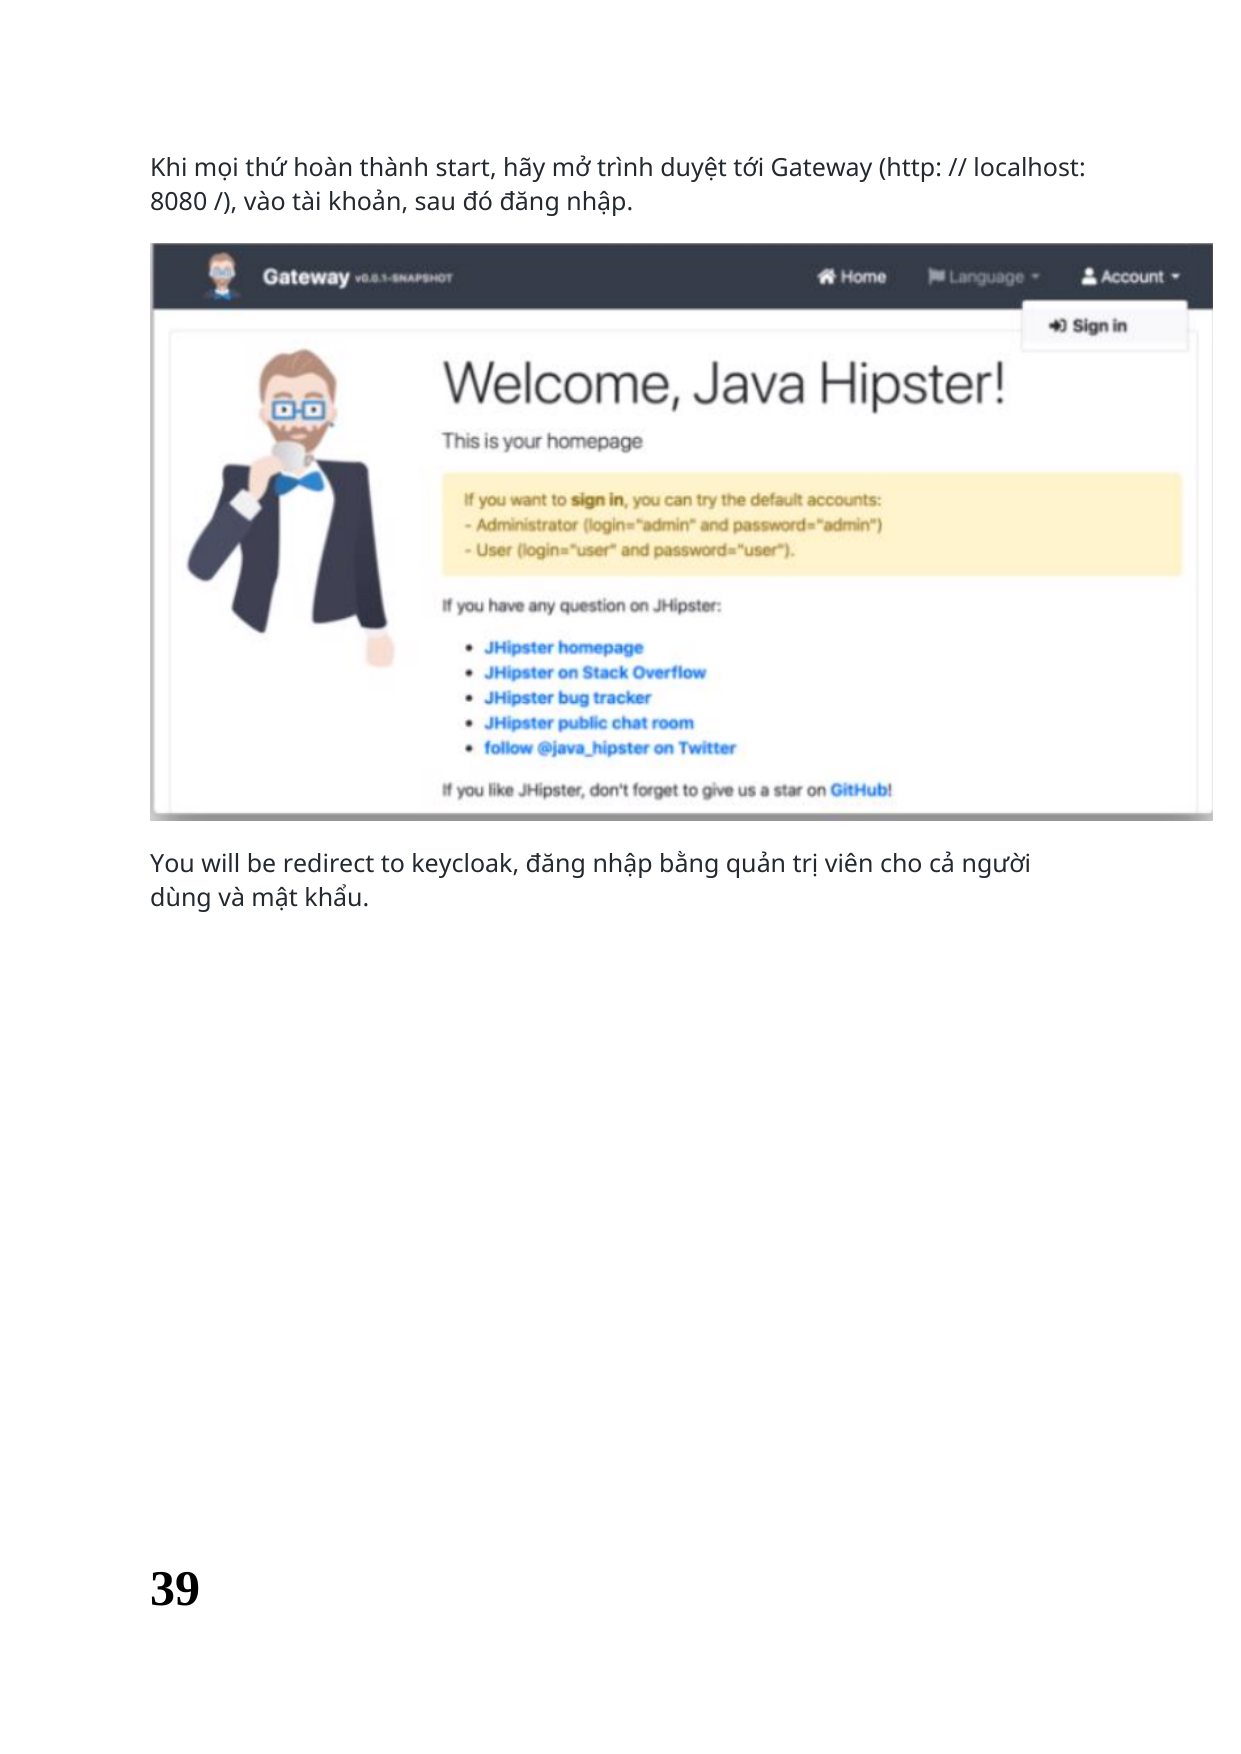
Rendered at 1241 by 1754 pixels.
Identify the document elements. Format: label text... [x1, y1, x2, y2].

text You will be redirect to keycloak, đăng nhập bằng quản trị viên cho cả người dùng và mật khẩu. [150, 846, 1090, 914]
text Khi mọi thứ hoàn thành start, hãy mở trình duyệt tới Gateway (http: // localhost: 8080 /), vào tài khoản, sau đó đăng nhập. [150, 150, 1090, 218]
picture [150, 243, 1213, 821]
